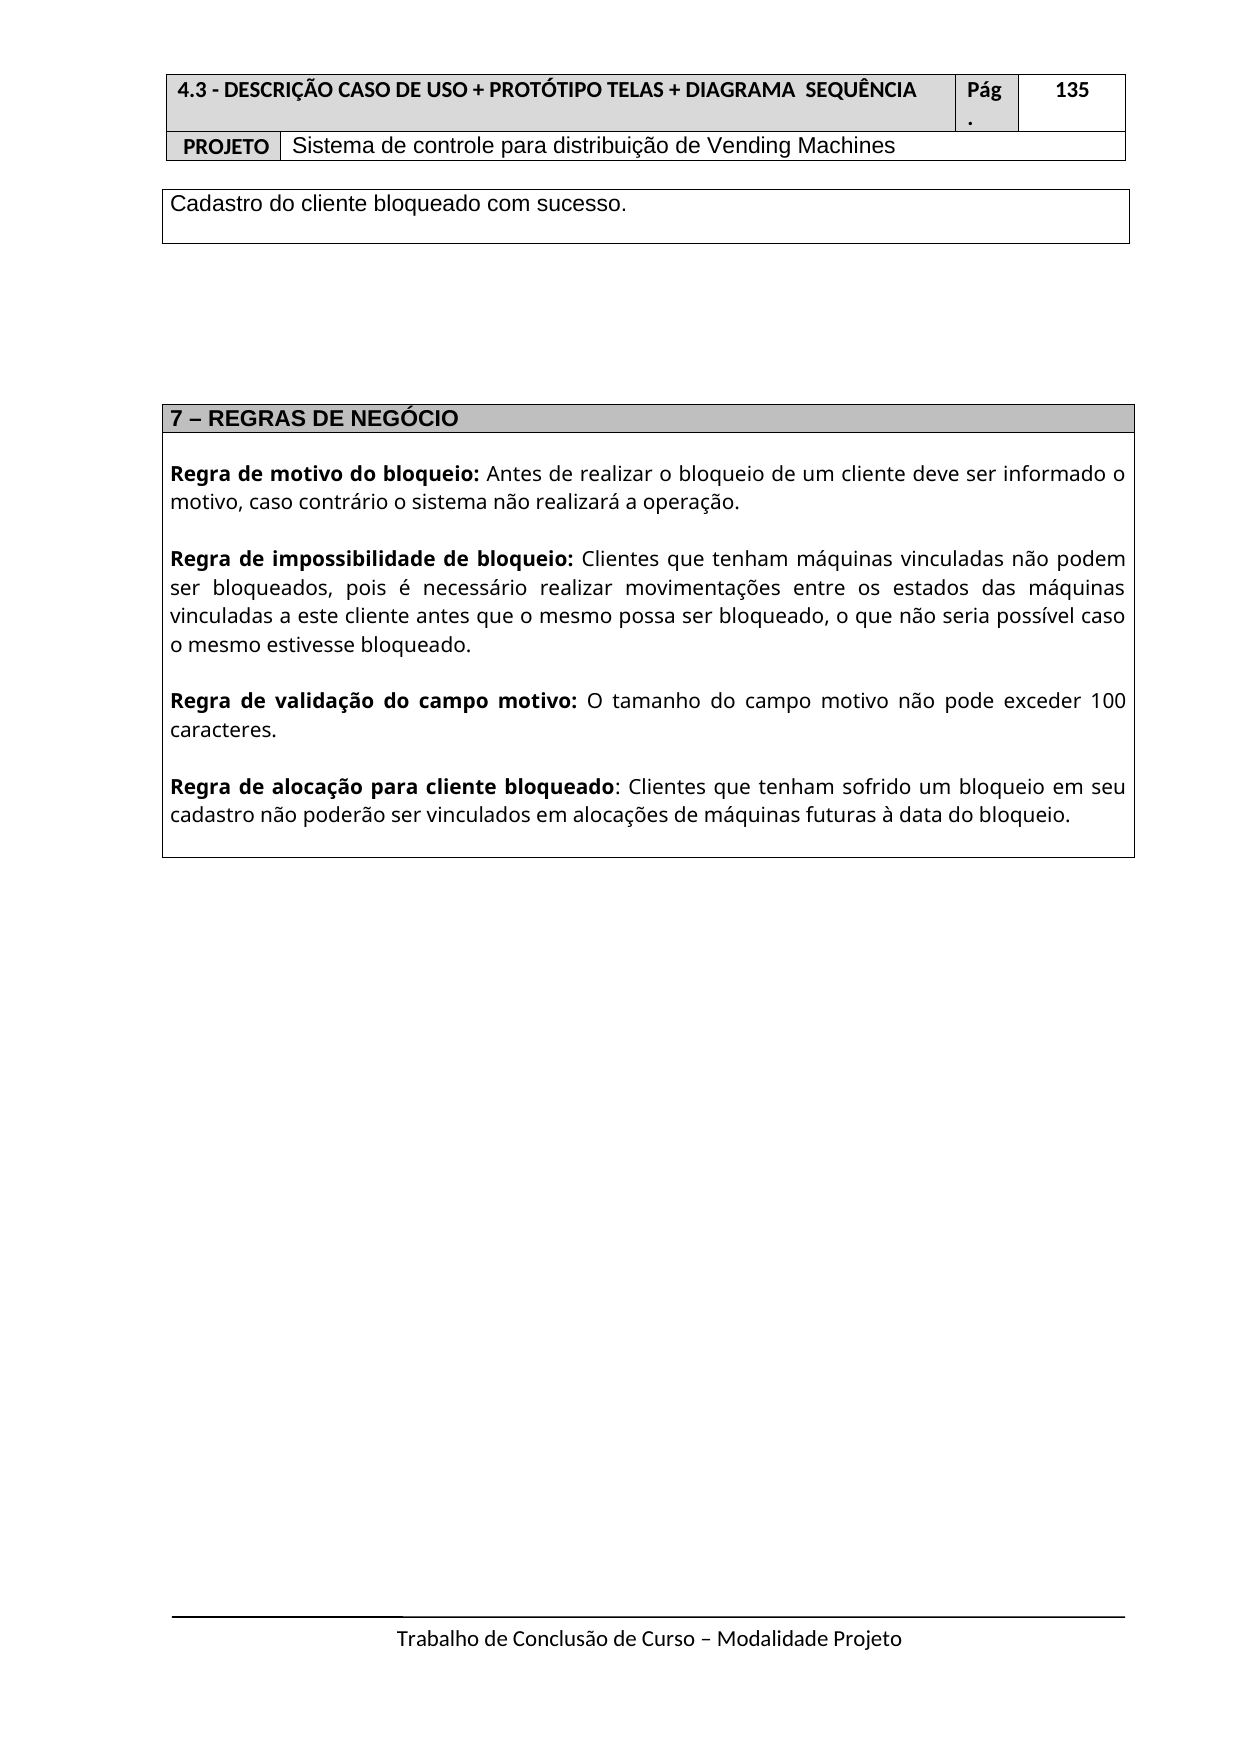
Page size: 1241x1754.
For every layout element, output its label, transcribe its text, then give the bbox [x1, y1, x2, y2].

table_cell Regra de motivo do bloqueio: Antes de realizar o bloqueio de um cliente deve ser informado o motivo, caso contrário o sistema não realizará a operação. Regra de impossibilidade de bloqueio: Clientes que tenham máquinas vinculadas não podem ser bloqueados, pois é necessário realizar movimentações entre os estados das máquinas vinculadas a este cliente antes que o mesmo possa ser bloqueado, o que não seria possível caso o mesmo estivesse bloqueado. Regra de validação do campo motivo: O tamanho do campo motivo não pode exceder 100 caracteres. Regra de alocação para cliente bloqueado: Clientes que tenham sofrido um bloqueio em seu cadastro não poderão ser vinculados em alocações de máquinas futuras à data do bloqueio. [163, 433, 1134, 857]
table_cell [163, 190, 1129, 243]
table_header 7 – REGRAS DE NEGÓCIO [163, 405, 1134, 432]
